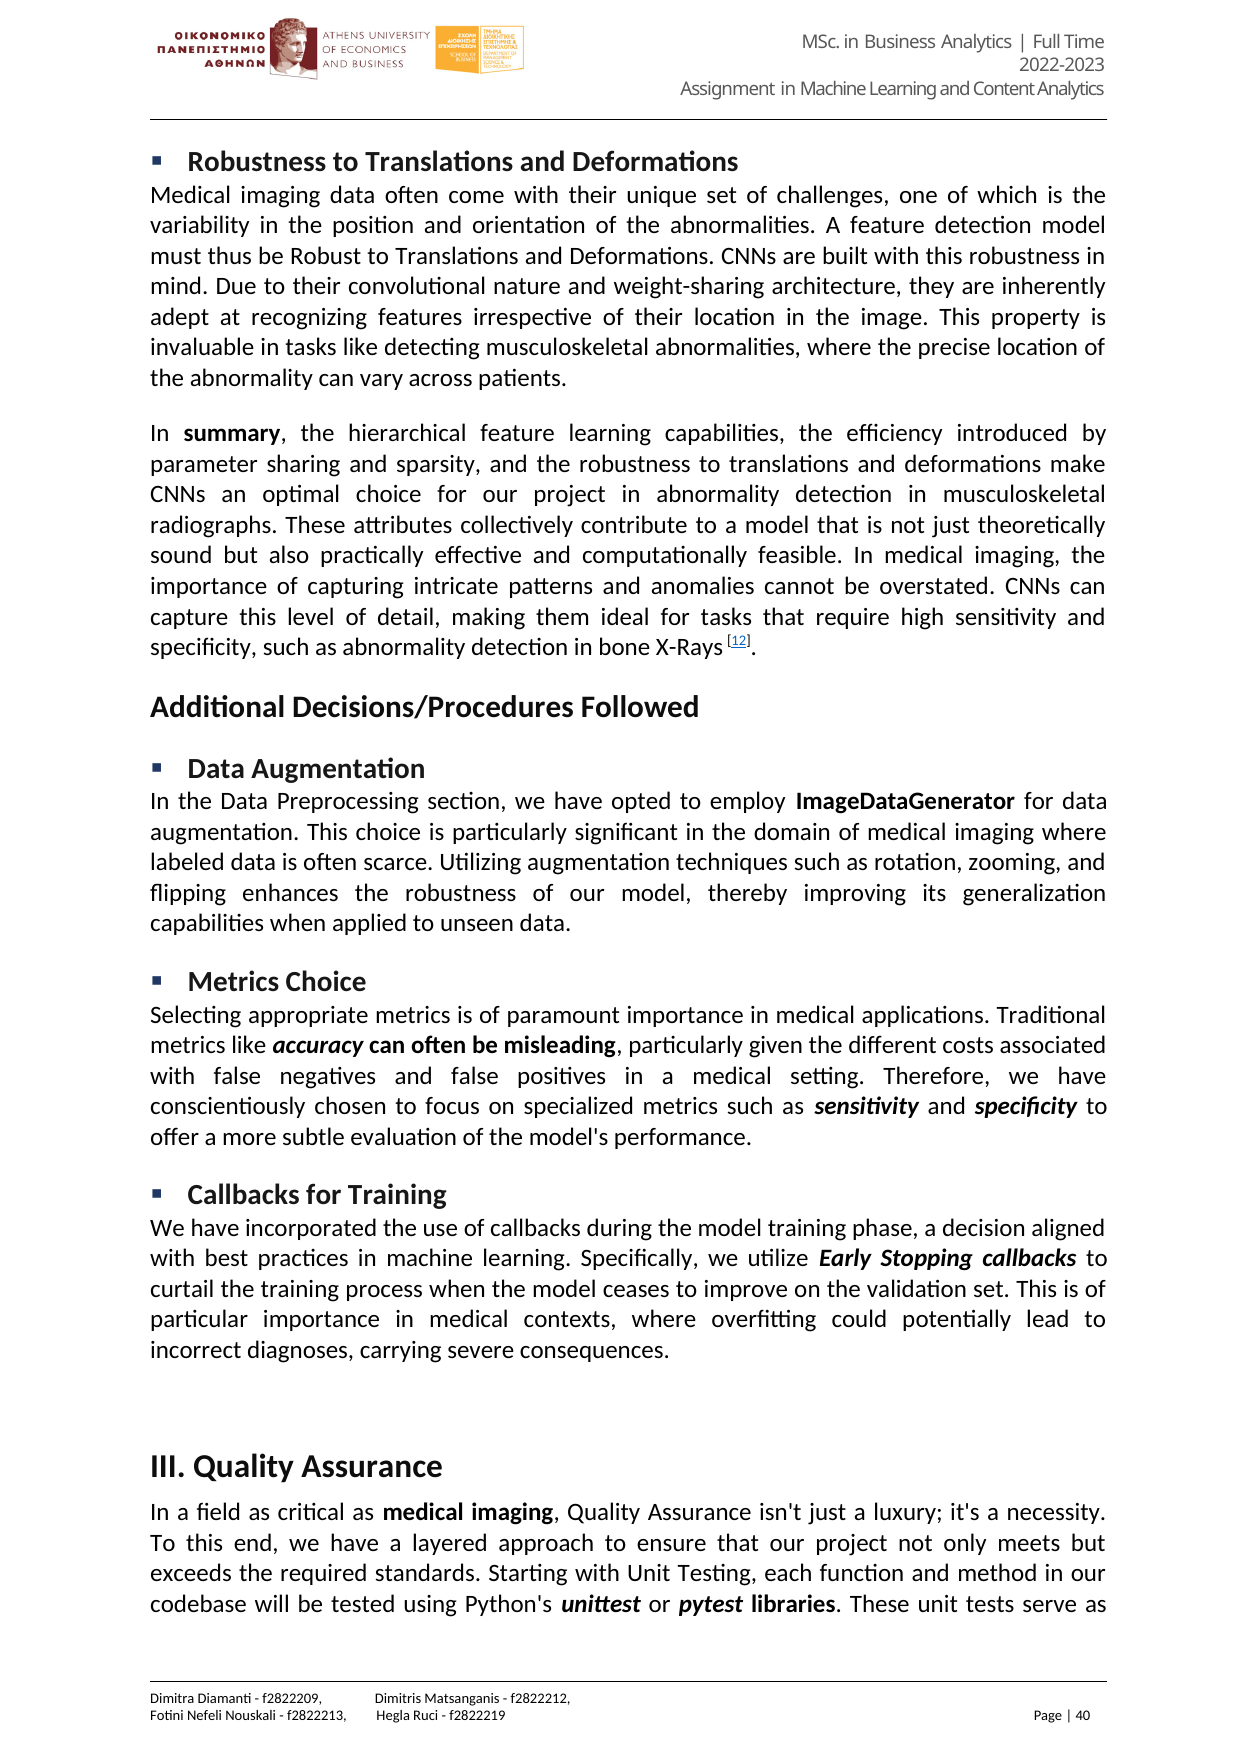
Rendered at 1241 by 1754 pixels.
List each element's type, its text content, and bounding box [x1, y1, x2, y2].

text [150, 1496, 1107, 1618]
text Selecting appropriate metrics is of paramount importance in medical applications. Traditional metrics like accuracy can often be misleading, particularly given the different costs associated with false negatives and false positives in a medical setting. Therefore, we have conscientiously chosen to focus on specialized metrics such as sensitivity and specificity to offer a more subtle evaluation of the model's performance. [150, 999, 1107, 1151]
subtitle Additional Decisions/Procedures Followed [150, 687, 1107, 725]
picture [151, 17, 526, 82]
subtitle Metrics Choice [150, 963, 1107, 999]
subtitle III. Quality Assurance [150, 1445, 1095, 1486]
text Medical imaging data often come with their unique set of challenges, one of which is the variability in the position and orientation of the abnormalities. A feature detection model must thus be Robust to Translations and Deformations. CNNs are built with this robustness in mind. Due to their convolutional nature and weight-sharing architecture, they are inherently adept at recognizing features irrespective of their location in the image. This property is invaluable in tasks like detecting musculoskeletal abnormalities, where the precise location of the abnormality can vary across patients. [150, 179, 1107, 393]
subtitle Data Augmentation [150, 750, 1107, 786]
text We have incorporated the use of callbacks during the model training phase, a decision aligned with best practices in machine learning. Specifically, we utilize Early Stopping callbacks to curtail the training process when the model ceases to improve on the validation set. This is of particular importance in medical contexts, where overfitting could potentially lead to incorrect diagnoses, carrying severe consequences. [150, 1212, 1107, 1364]
subtitle Robustness to Translations and Deformations [150, 143, 1107, 179]
text In summary, the hierarchical feature learning capabilities, the efficiency introduced by parameter sharing and sparsity, and the robustness to translations and deformations make CNNs an optimal choice for our project in abnormality detection in musculoskeletal radiographs. These attributes collectively contribute to a model that is not just theoretically sound but also practically effective and computationally feasible. In medical imaging, the importance of capturing intricate patterns and anomalies cannot be overstated. CNNs can capture this level of detail, making them ideal for tasks that require high sensitivity and specificity, such as abnormality detection in bone X-Rays [12]. [150, 418, 1107, 662]
text In the Data Preprocessing section, we have opted to employ ImageDataGenerator for data augmentation. This choice is particularly significant in the domain of medical imaging where labeled data is often scarce. Utilizing augmentation techniques such as rotation, zooming, and flipping enhances the robustness of our model, thereby improving its generalization capabilities when applied to unseen data. [150, 786, 1107, 938]
subtitle Callbacks for Training [150, 1176, 1107, 1212]
